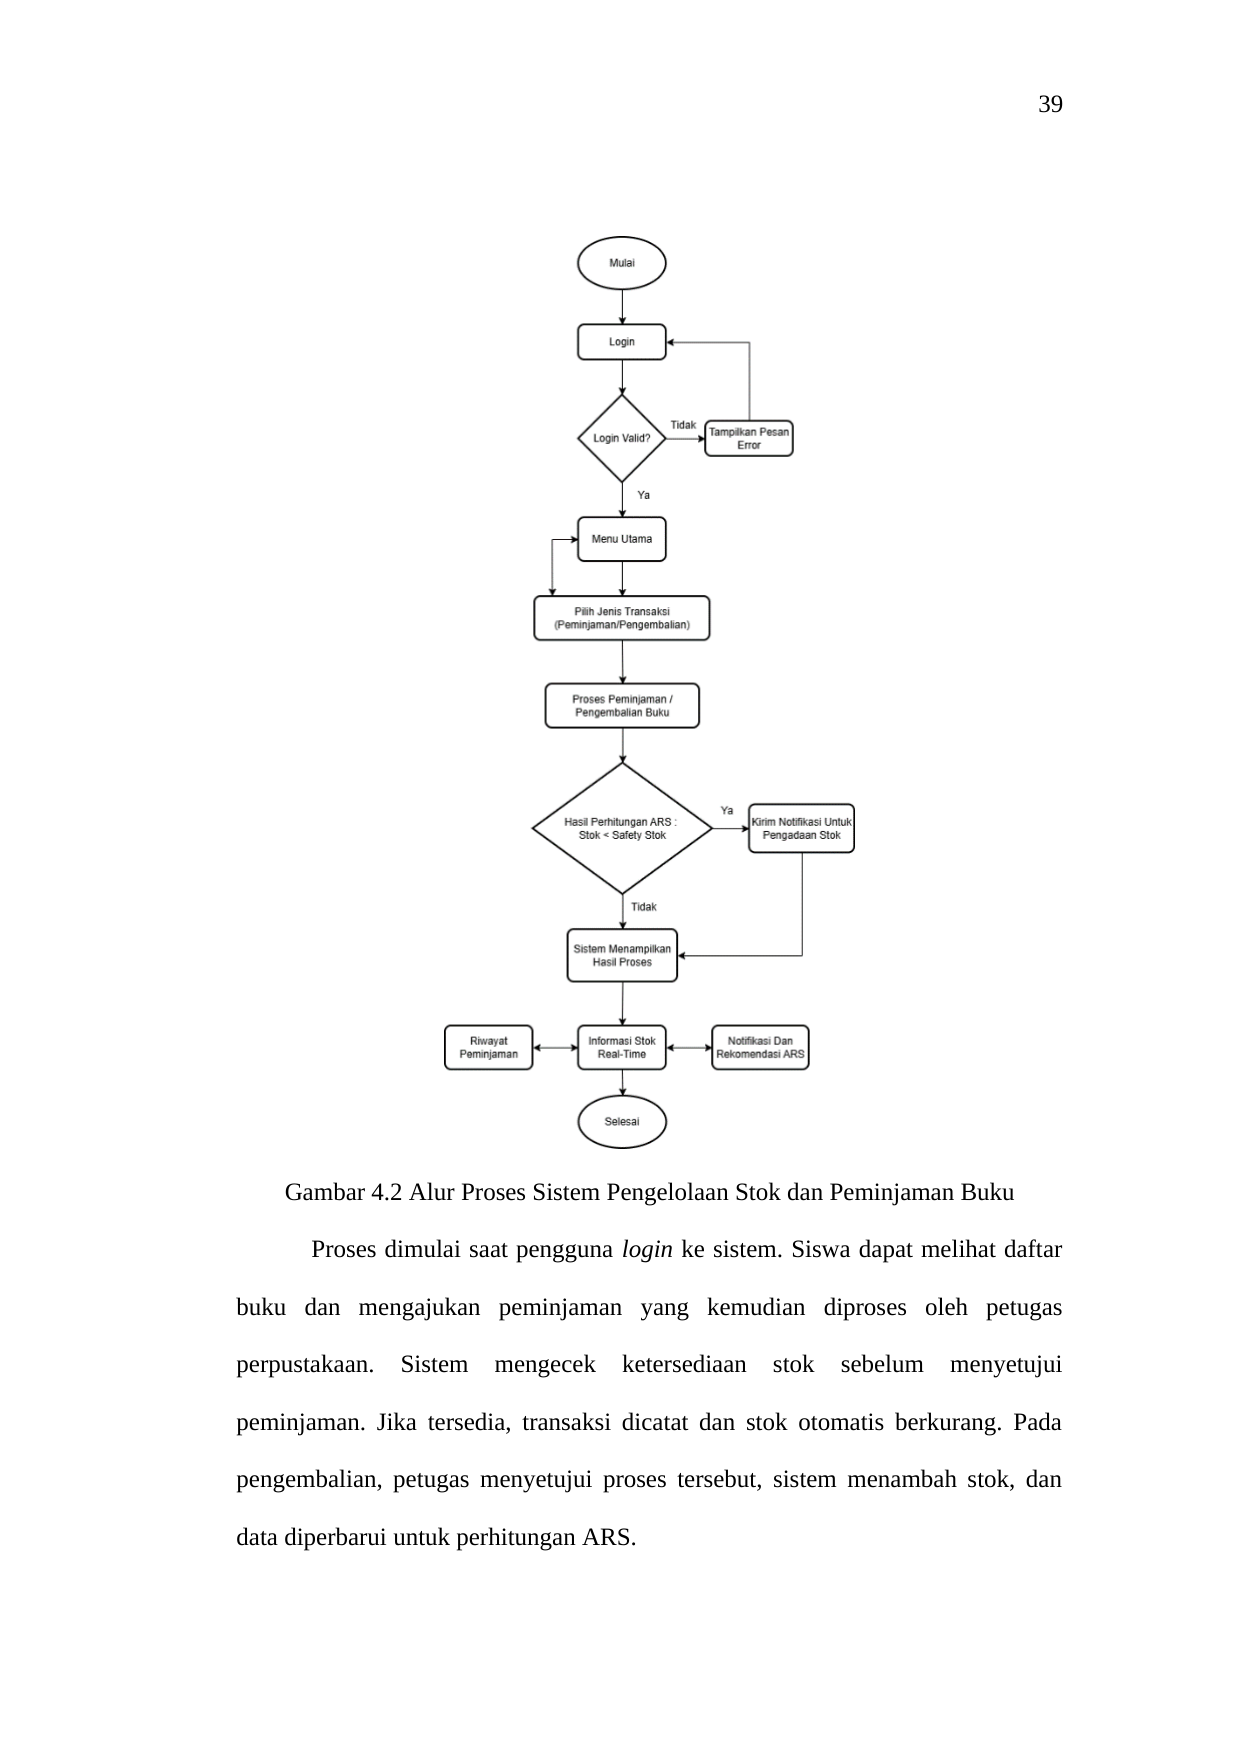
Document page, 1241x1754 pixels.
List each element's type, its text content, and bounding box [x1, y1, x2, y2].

picture [444, 236, 856, 1149]
text Proses dimulai saat pengguna login ke sistem. Siswa dapat melihat daftar buku dan mengajukan peminjaman yang kemudian diproses oleh petugas perpustakaan. Sistem mengecek ketersediaan stok sebelum menyetujui peminjaman. Jika tersedia, transaksi dicatat dan stok otomatis berkurang. Pada pengembalian, petugas menyetujui proses tersebut, sistem menambah stok, dan data diperbarui untuk perhitungan ARS. [236, 1234, 1063, 1551]
text Gambar 4.2 Alur Proses Sistem Pengelolaan Stok dan Peminjaman Buku [236, 1177, 1063, 1206]
